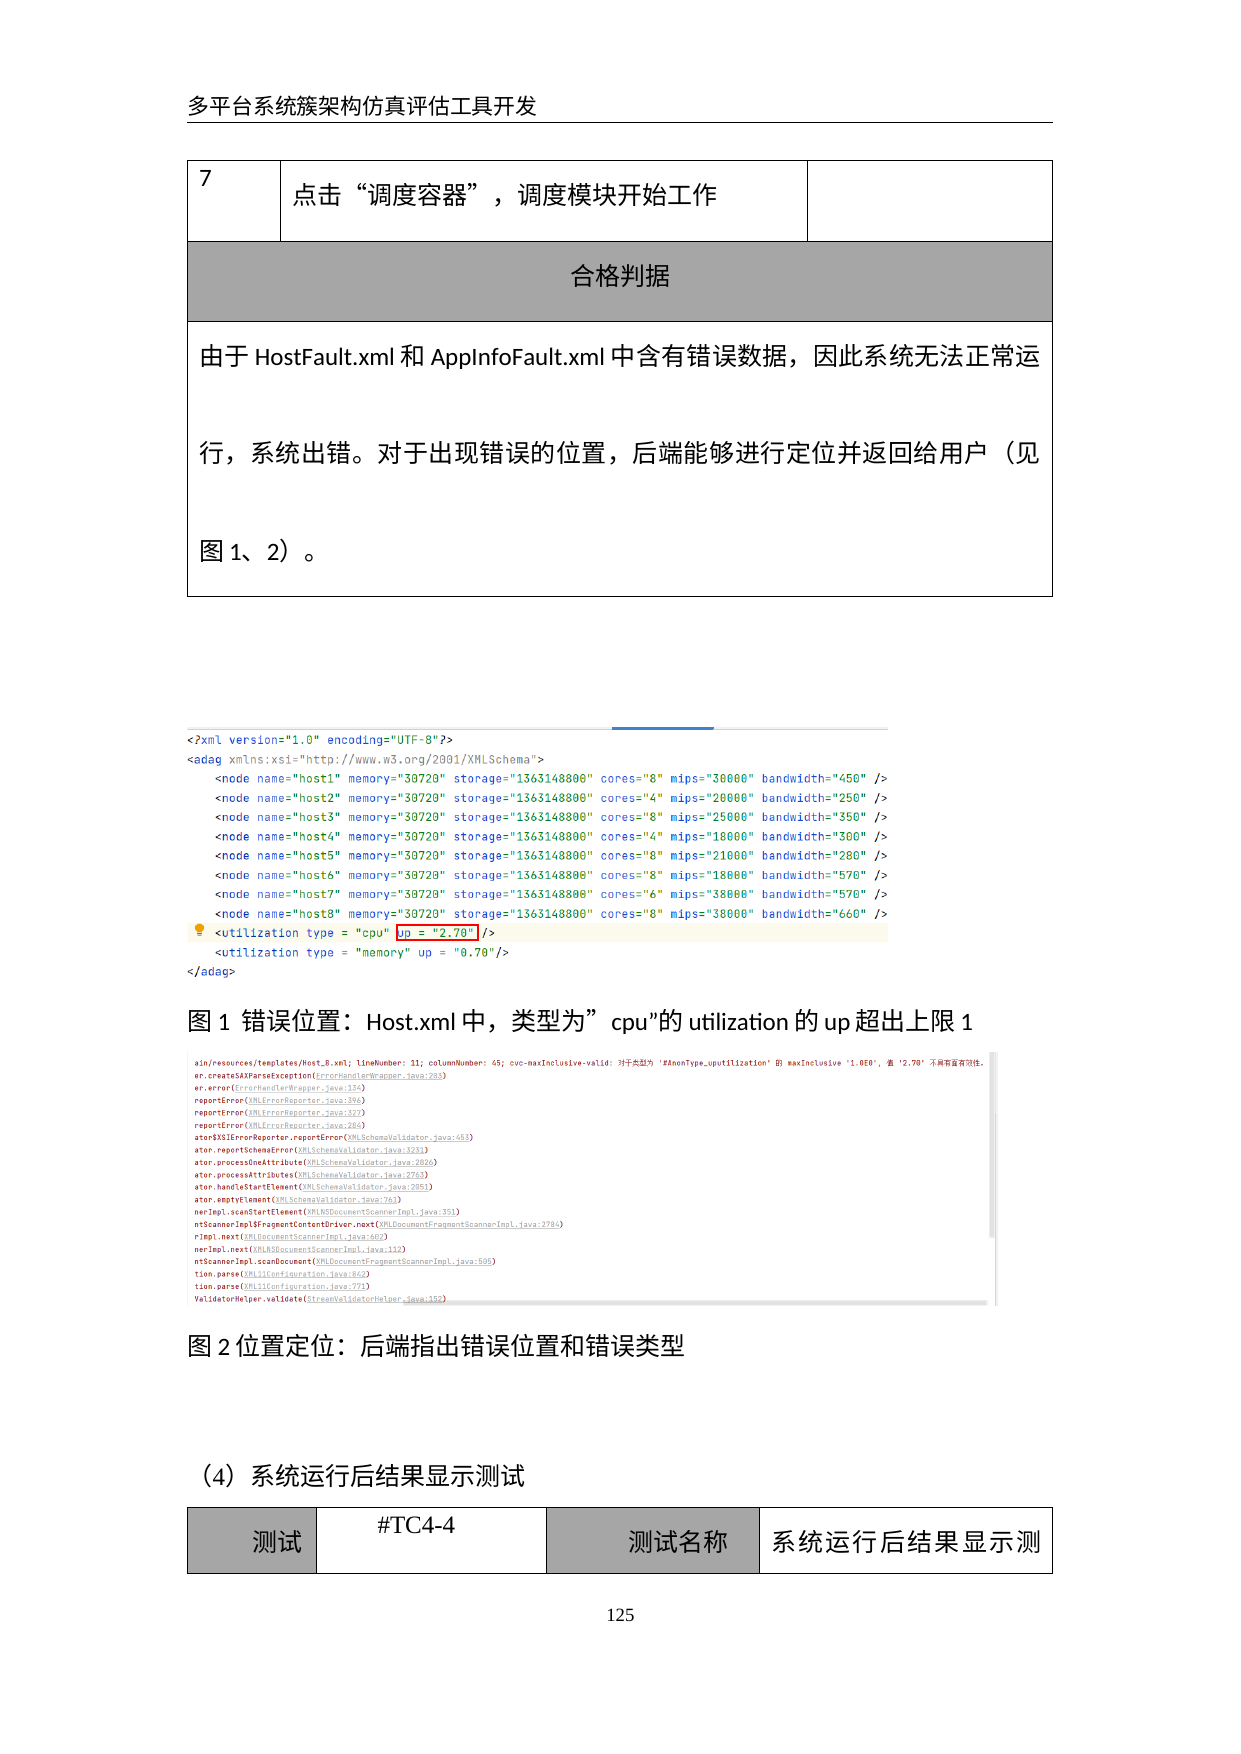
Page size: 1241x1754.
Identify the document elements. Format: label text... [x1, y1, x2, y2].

table_cell 合格判据 [188, 242, 1052, 321]
text 图1 错误位置：Host.xml中，类型为”cpu”的utilization的up超出上限1 [187, 987, 1053, 1052]
text （4）系统运行后结果显示测试 [187, 1442, 1053, 1507]
picture [187, 1052, 998, 1306]
table_cell 7 [188, 161, 280, 241]
table_header 系统运行后结果显示测试 [760, 1508, 1052, 1573]
table_cell [808, 161, 1052, 241]
table_cell 点击“调度容器”，调度模块开始工作 [281, 161, 807, 241]
table_header #TC4-4 [317, 1508, 546, 1573]
table_cell 由于HostFault.xml和AppInfoFault.xml中含有错误数据，因此系统无法正常运行，系统出错。对于出现错误的位置，后端能够进行定位并返回给用户（见图1、2）。 [188, 322, 1052, 596]
text 图2 位置定位：后端指出错误位置和错误类型 [187, 1312, 1053, 1377]
picture [187, 727, 889, 985]
table_header 测试名称 [547, 1508, 759, 1573]
table_header 测试编号 [188, 1508, 316, 1573]
